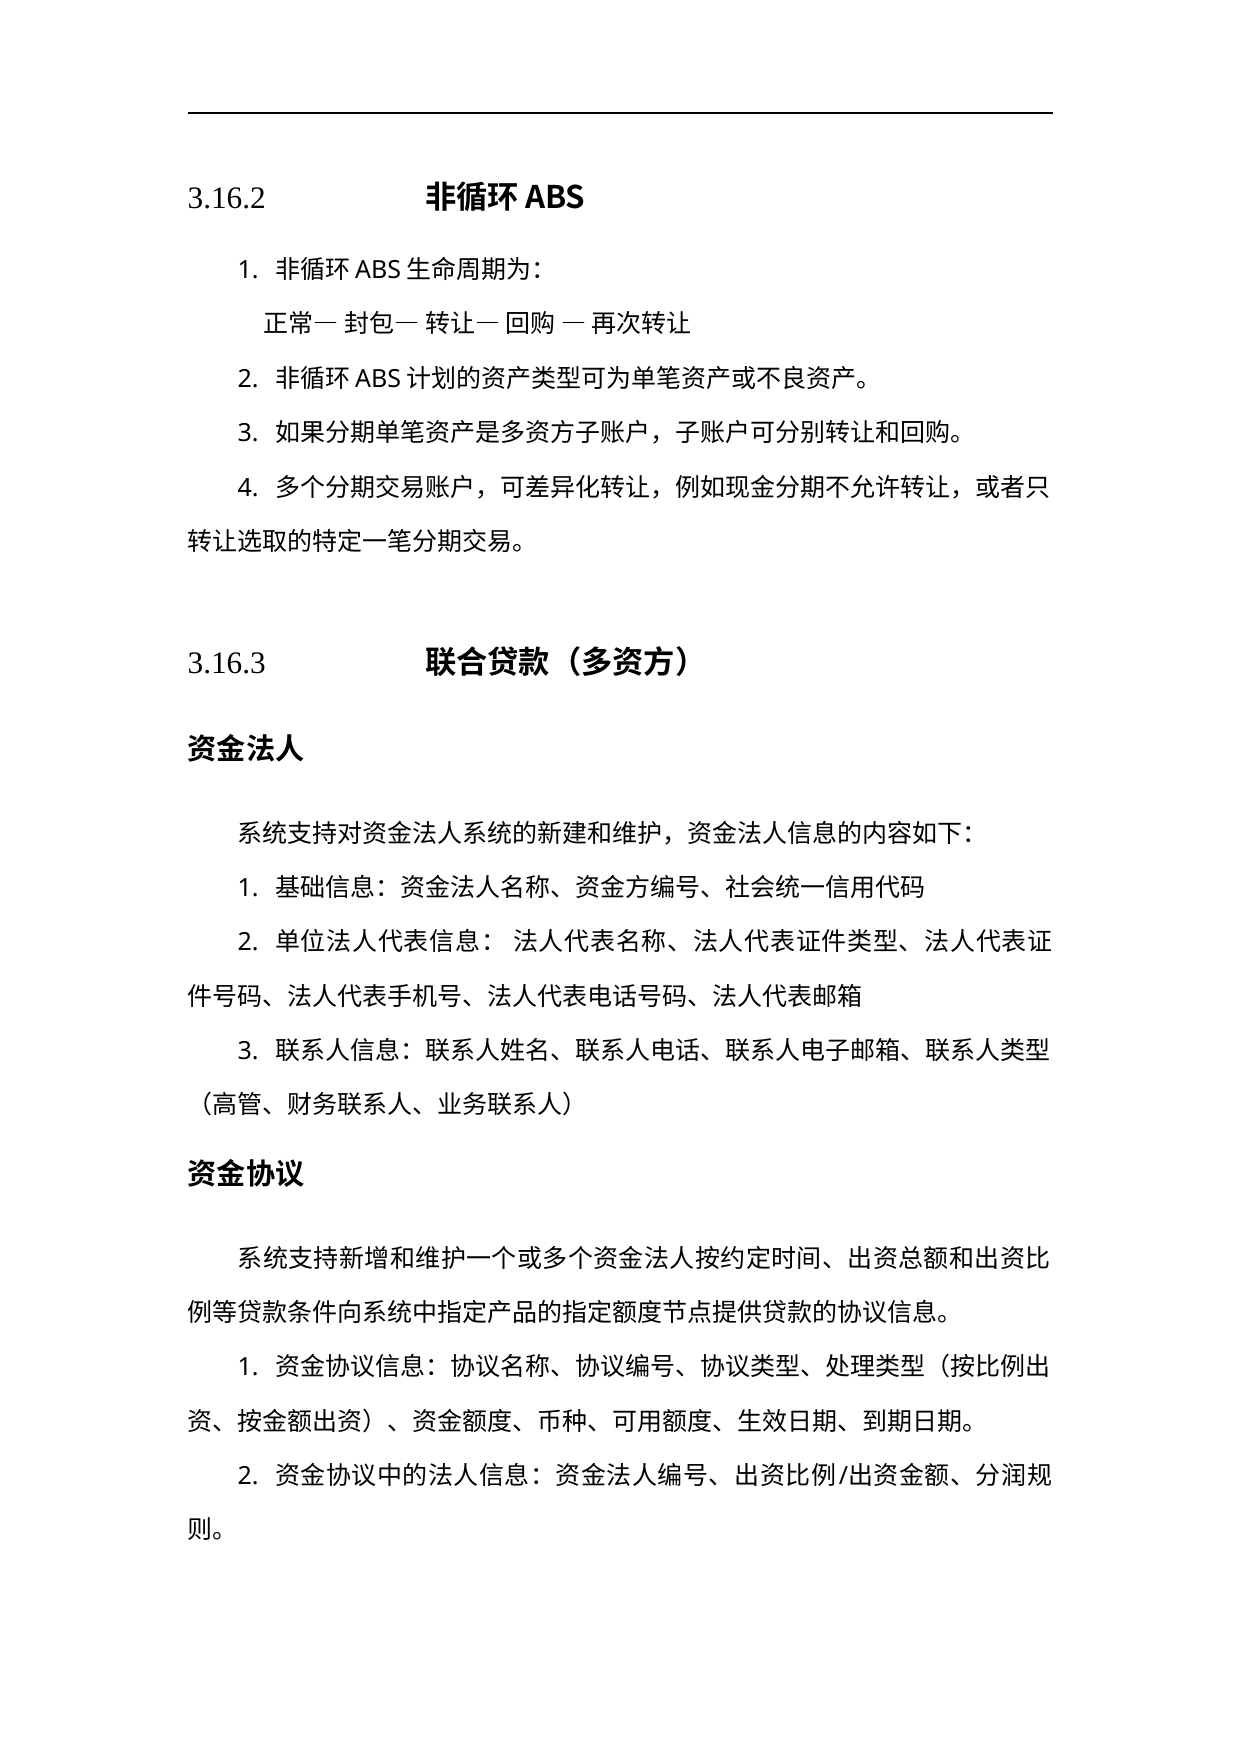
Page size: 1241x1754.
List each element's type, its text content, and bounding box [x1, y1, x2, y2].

subtitle 非循环ABS [187, 162, 1053, 227]
list 非循环ABS生命周期为： [187, 249, 1053, 286]
list 资金协议信息：协议名称、协议编号、协议类型、处理类型（按比例出资、按金额出资）、资金额度、币种、可用额度、生效日期、到期日期。 [187, 1347, 1053, 1437]
text 资金法人 [187, 714, 1053, 779]
text 正常— 封包— 转让— 回购 — 再次转让 [187, 304, 1053, 340]
list 如果分期单笔资产是多资方子账户，子账户可分别转让和回购。 [187, 413, 1053, 449]
list 基础信息：资金法人名称、资金方编号、社会统一信用代码 [187, 867, 1053, 904]
text 资金协议 [187, 1139, 1053, 1204]
list 联系人信息：联系人姓名、联系人电话、联系人电子邮箱、联系人类型（高管、财务联系人、业务联系人） [187, 1031, 1053, 1121]
list 资金协议中的法人信息：资金法人编号、出资比例/出资金额、分润规则。 [187, 1456, 1053, 1546]
list 多个分期交易账户，可差异化转让，例如现金分期不允许转让，或者只转让选取的特定一笔分期交易。 [187, 467, 1053, 558]
text 系统支持新增和维护一个或多个资金法人按约定时间、出资总额和出资比例等贷款条件向系统中指定产品的指定额度节点提供贷款的协议信息。 [187, 1238, 1053, 1329]
list 非循环ABS计划的资产类型可为单笔资产或不良资产。 [187, 358, 1053, 394]
text 系统支持对资金法人系统的新建和维护，资金法人信息的内容如下： [187, 813, 1053, 849]
list 单位法人代表信息： 法人代表名称、法人代表证件类型、法人代表证件号码、法人代表手机号、法人代表电话号码、法人代表邮箱 [187, 922, 1053, 1012]
subtitle 联合贷款（多资方） [187, 627, 1053, 692]
